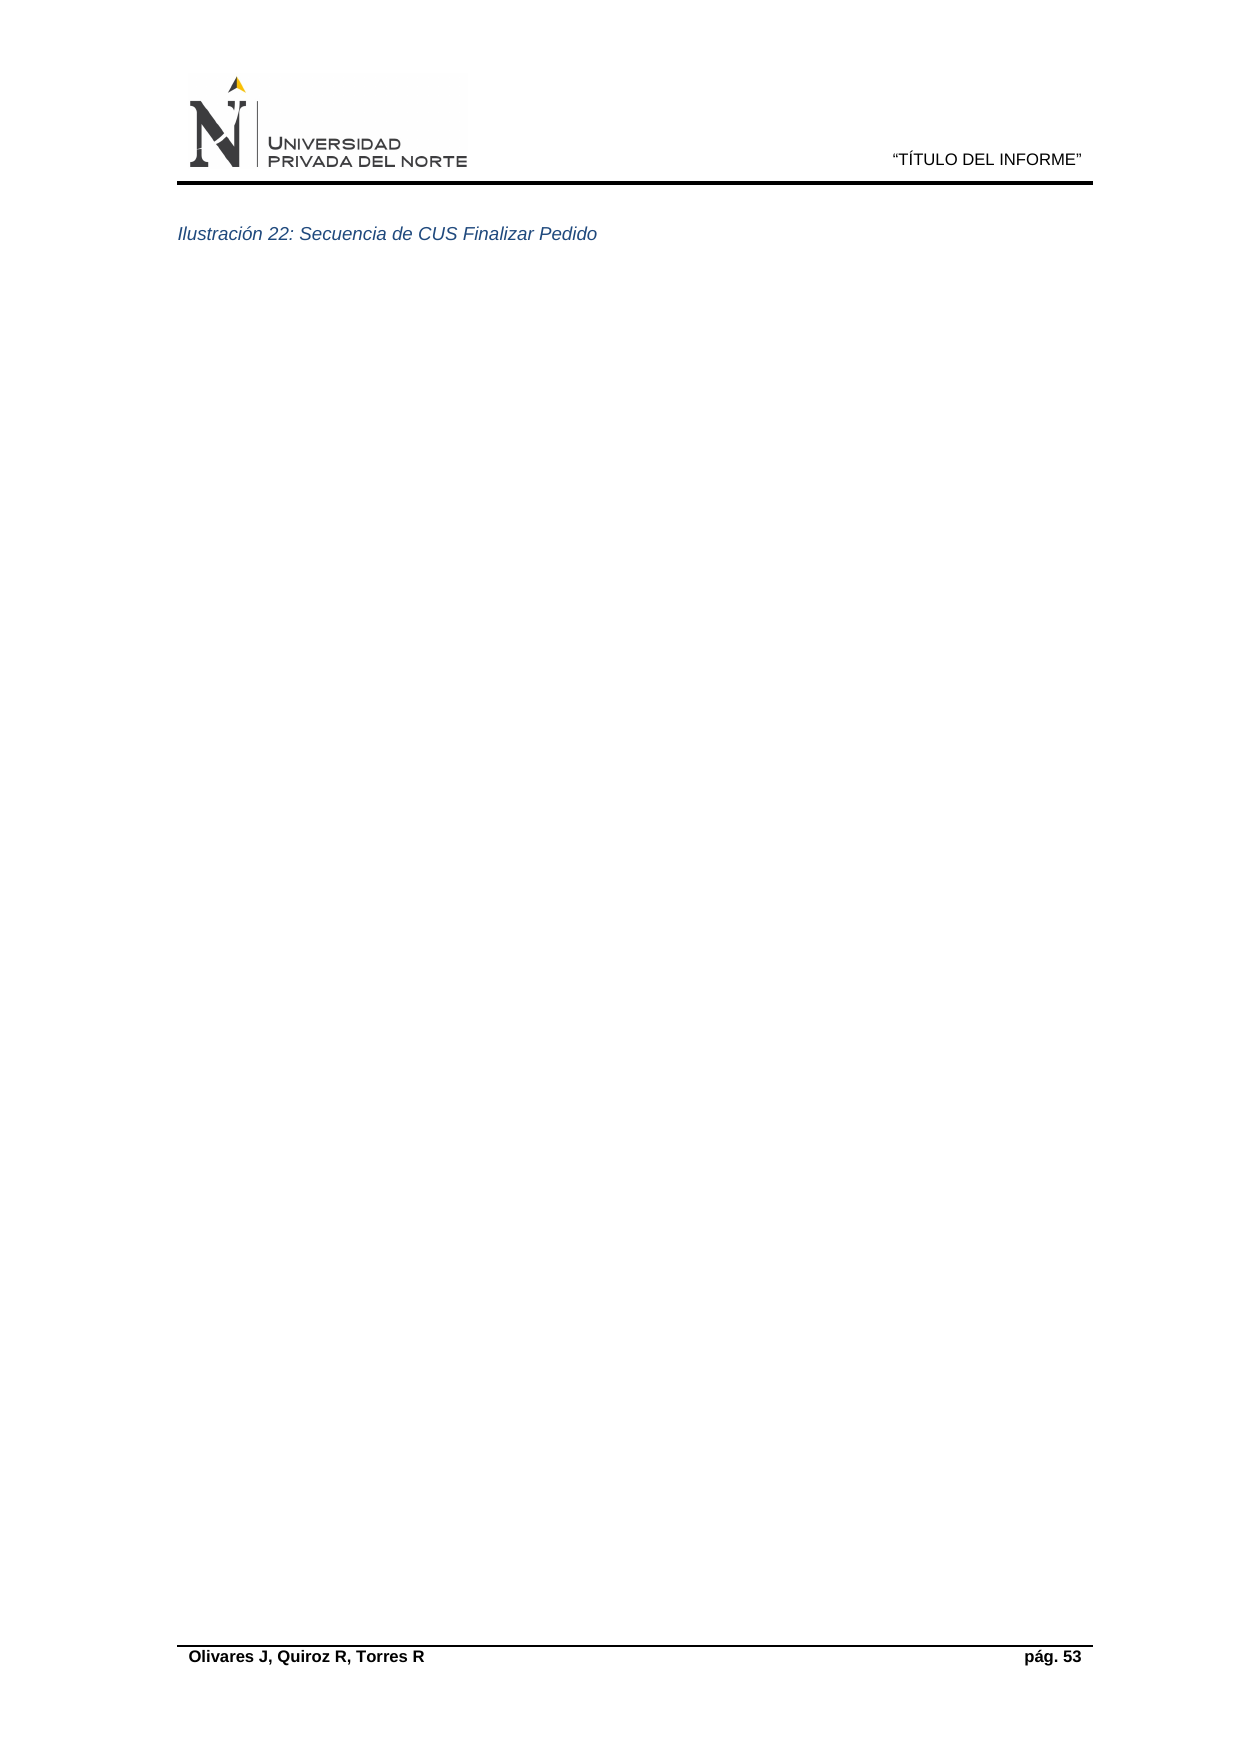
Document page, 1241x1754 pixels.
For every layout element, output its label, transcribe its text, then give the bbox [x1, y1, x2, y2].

text Ilustración 22: Secuencia de CUS Finalizar Pedido [177, 223, 1092, 244]
picture [188, 73, 469, 169]
